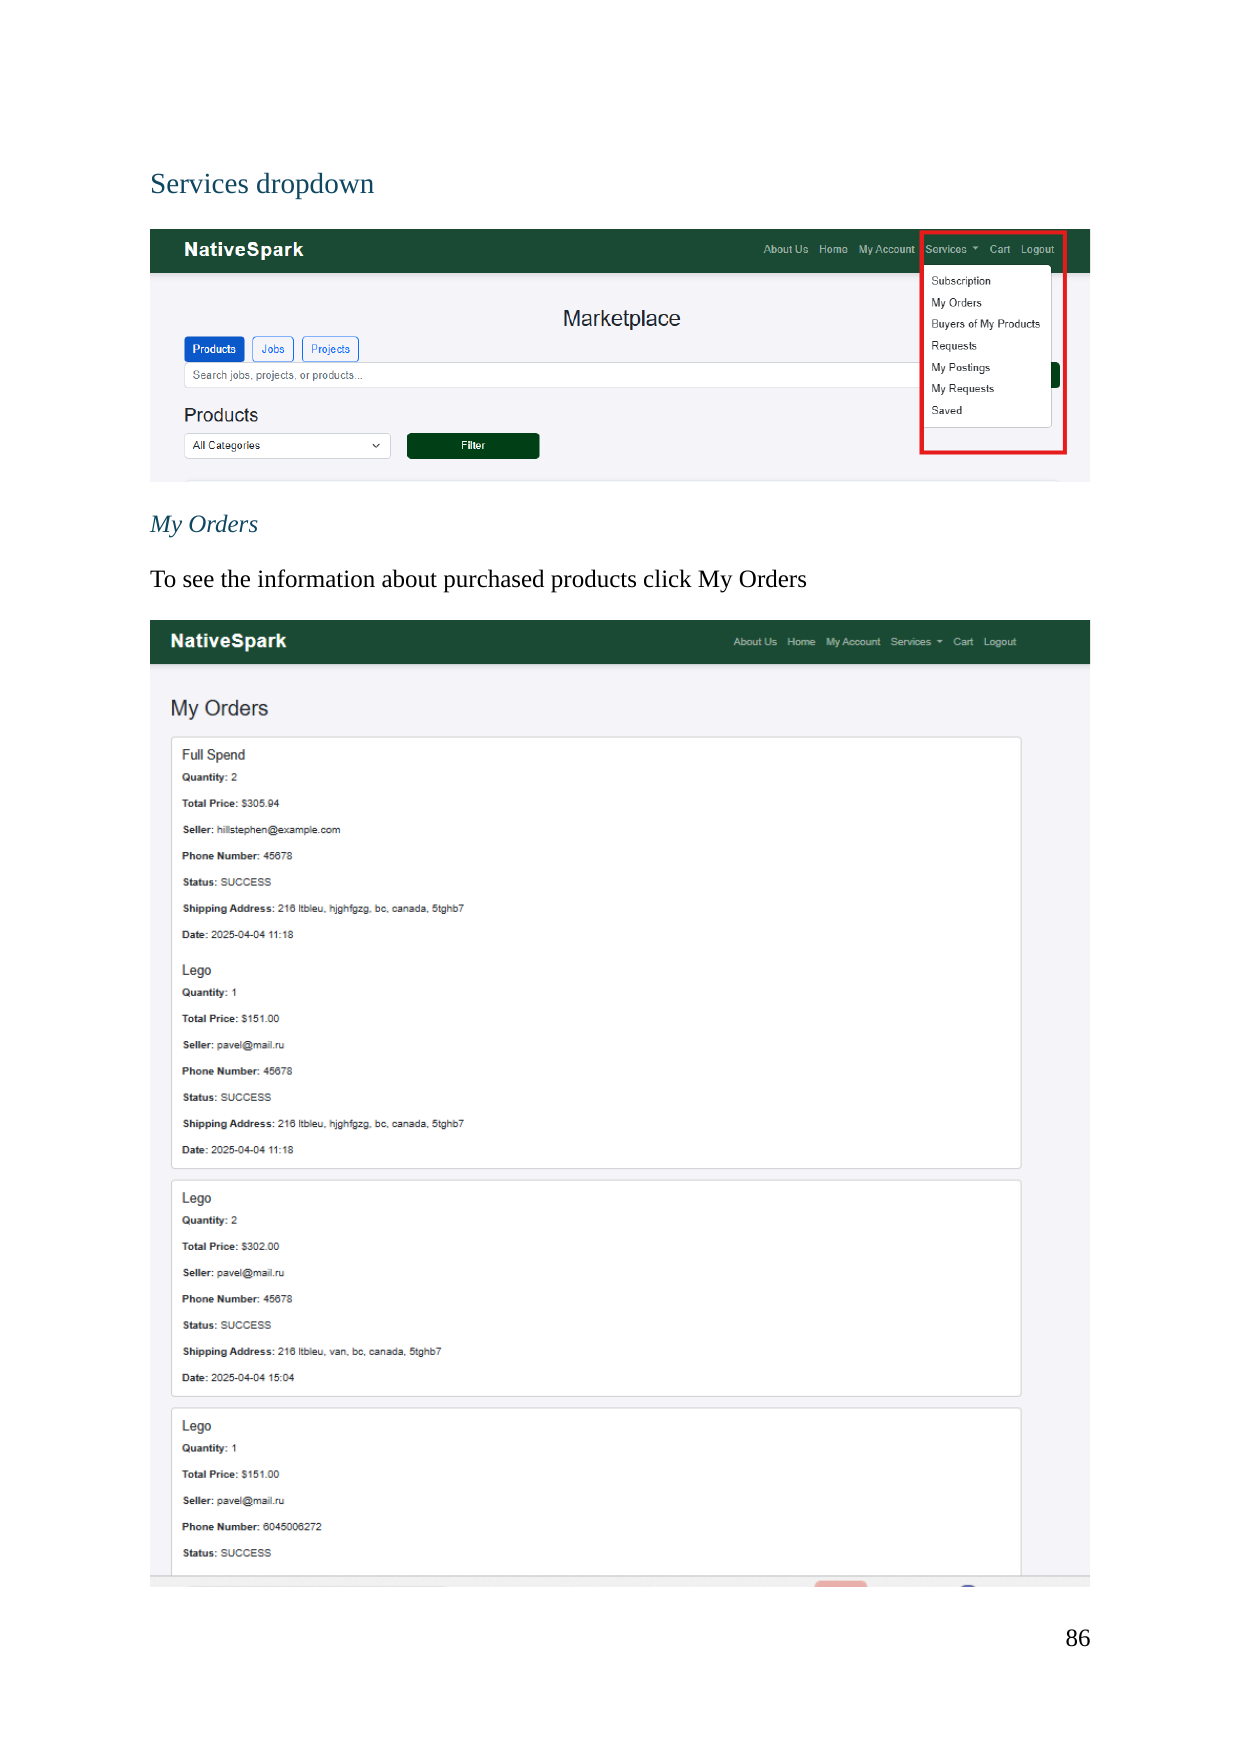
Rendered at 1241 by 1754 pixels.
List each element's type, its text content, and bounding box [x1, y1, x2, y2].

subtitle My Orders [150, 509, 1090, 538]
picture [150, 620, 1091, 1587]
text To see the information about purchased products click My Orders [150, 564, 1090, 593]
subtitle Services dropdown [150, 167, 1090, 200]
picture [150, 229, 1091, 482]
